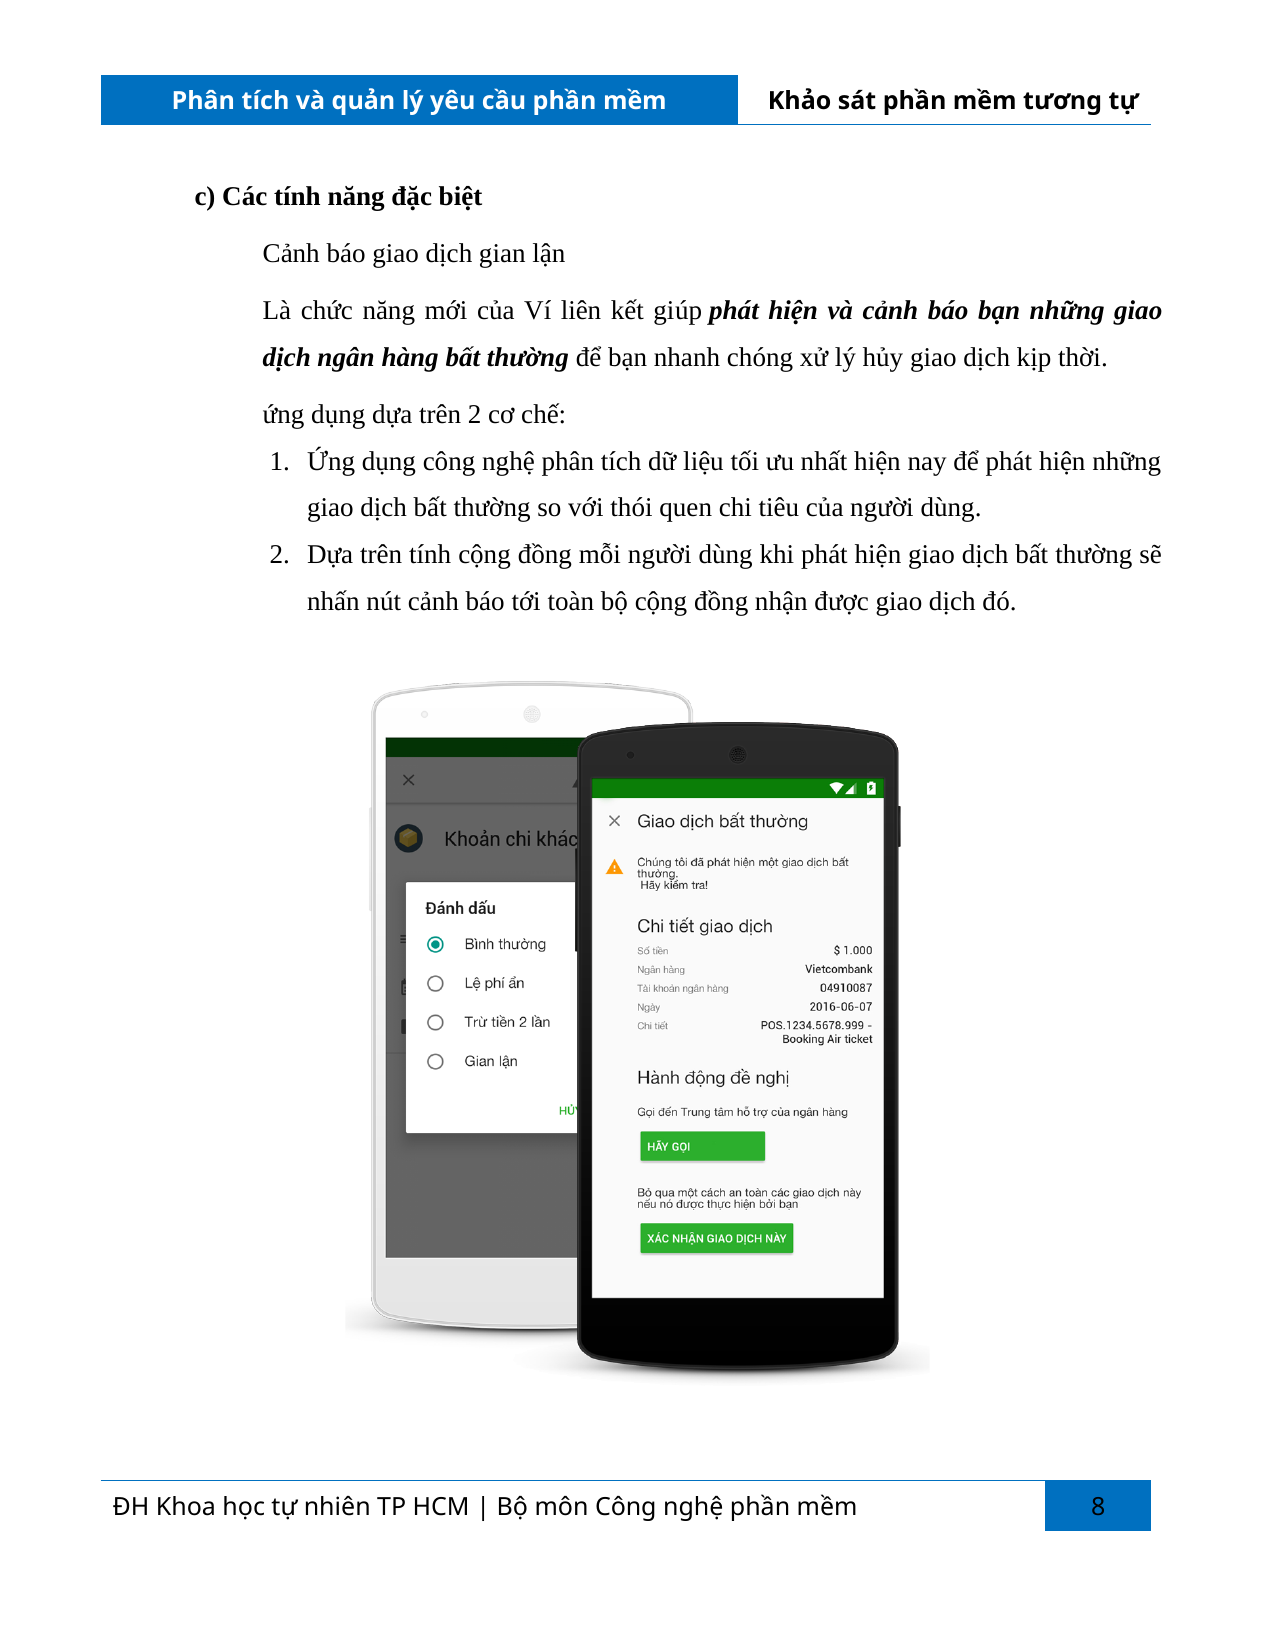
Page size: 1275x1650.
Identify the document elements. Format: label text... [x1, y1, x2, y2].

text Là chức năng mới của Ví liên kết giúp phát hiện và cảnh báo bạn những giao dịch ngân hàng bất thường để bạn nhanh chóng xử lý hủy giao dịch kịp thời. [262, 294, 1162, 372]
list Ứng dụng công nghệ phân tích dữ liệu tối ưu nhất hiện nay để phát hiện những giao dịch bất thường so với thói quen chi tiêu của người dùng. [269, 444, 1162, 522]
list Cảnh báo giao dịch gian lận [262, 237, 1162, 268]
text c) Các tính năng đặc biệt [187, 180, 1162, 211]
text ứng dụng dựa trên 2 cơ chế: [218, 398, 1162, 429]
list Dựa trên tính cộng đồng mỗi người dùng khi phát hiện giao dịch bất thường sẽ nhấn nút cảnh báo tới toàn bộ cộng đồng nhận được giao dịch đó. [269, 538, 1162, 616]
picture [345, 641, 930, 1421]
